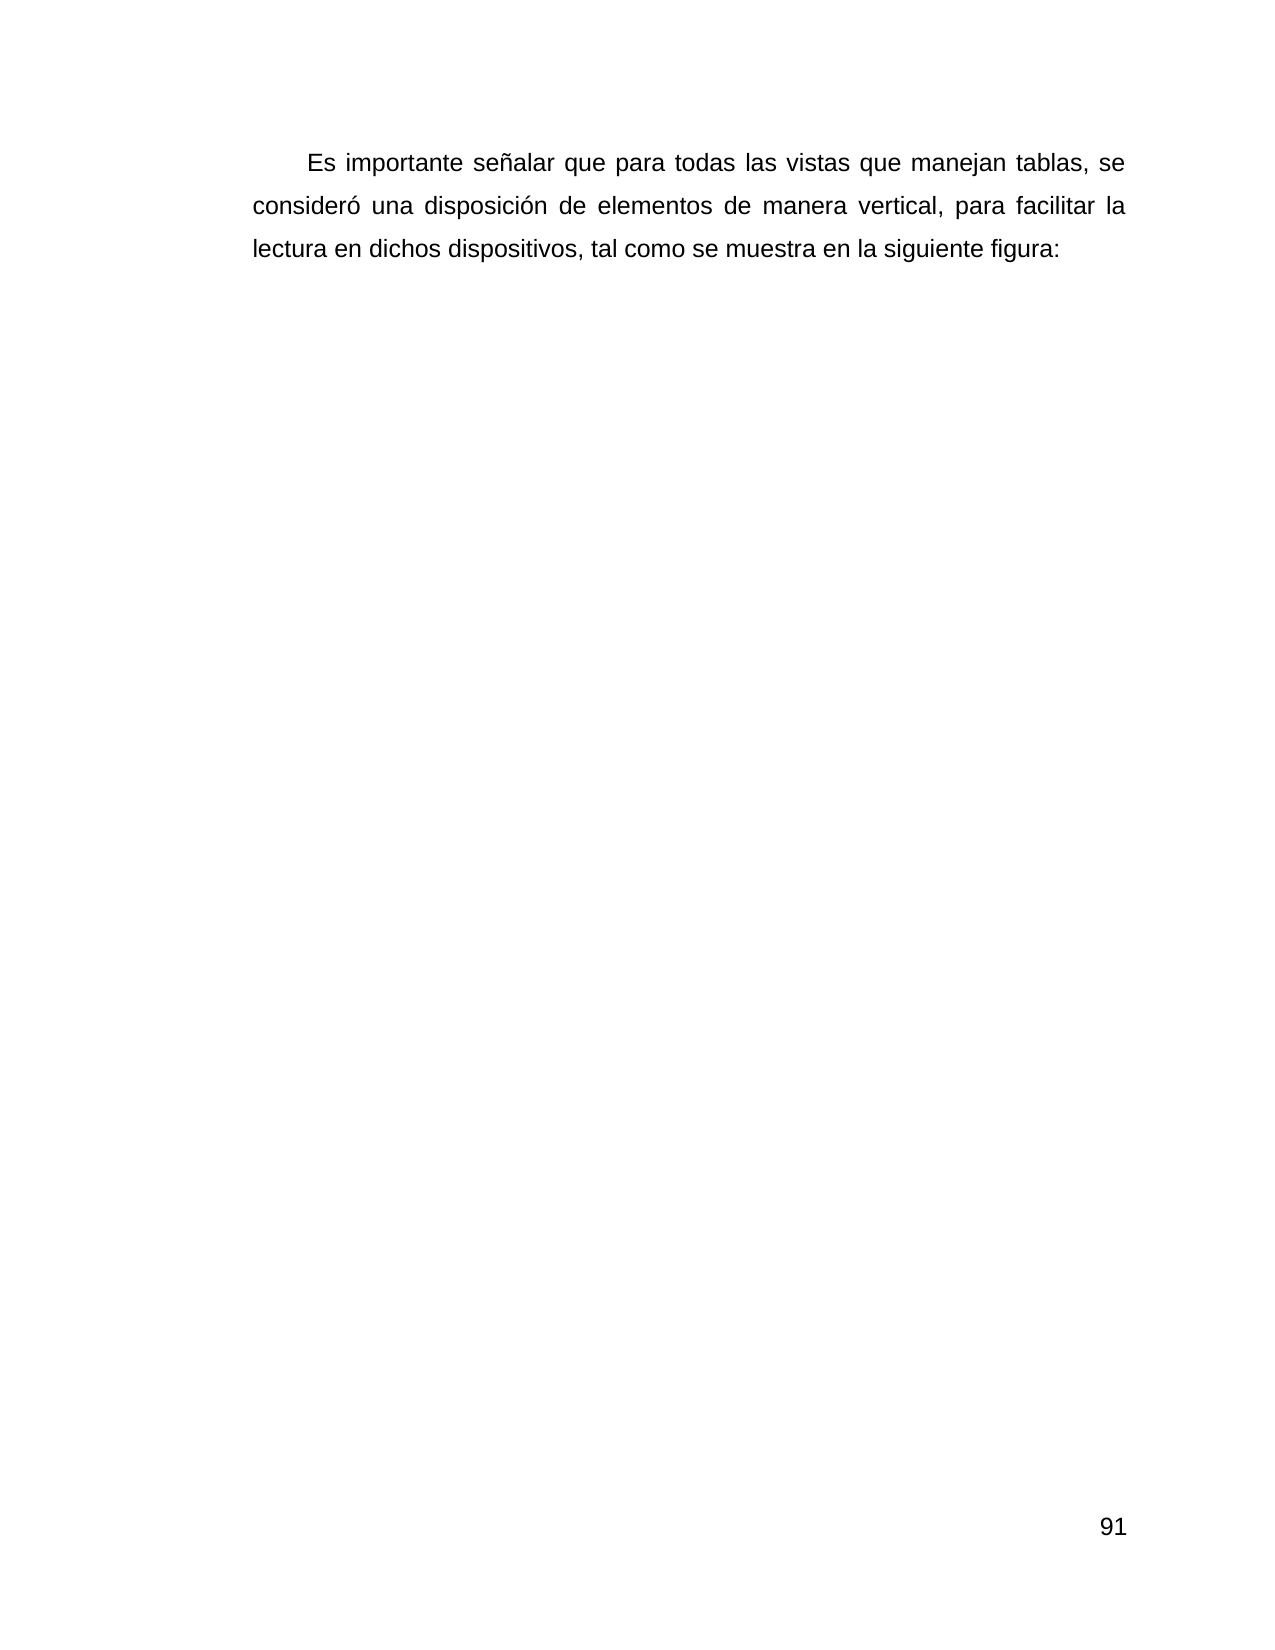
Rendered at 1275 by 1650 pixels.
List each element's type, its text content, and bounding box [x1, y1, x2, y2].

text Es importante señalar que para todas las vistas que manejan tablas, se consideró una disposición de elementos de manera vertical, para facilitar la lectura en dichos dispositivos, tal como se muestra en la siguiente figura: [252, 148, 1127, 263]
